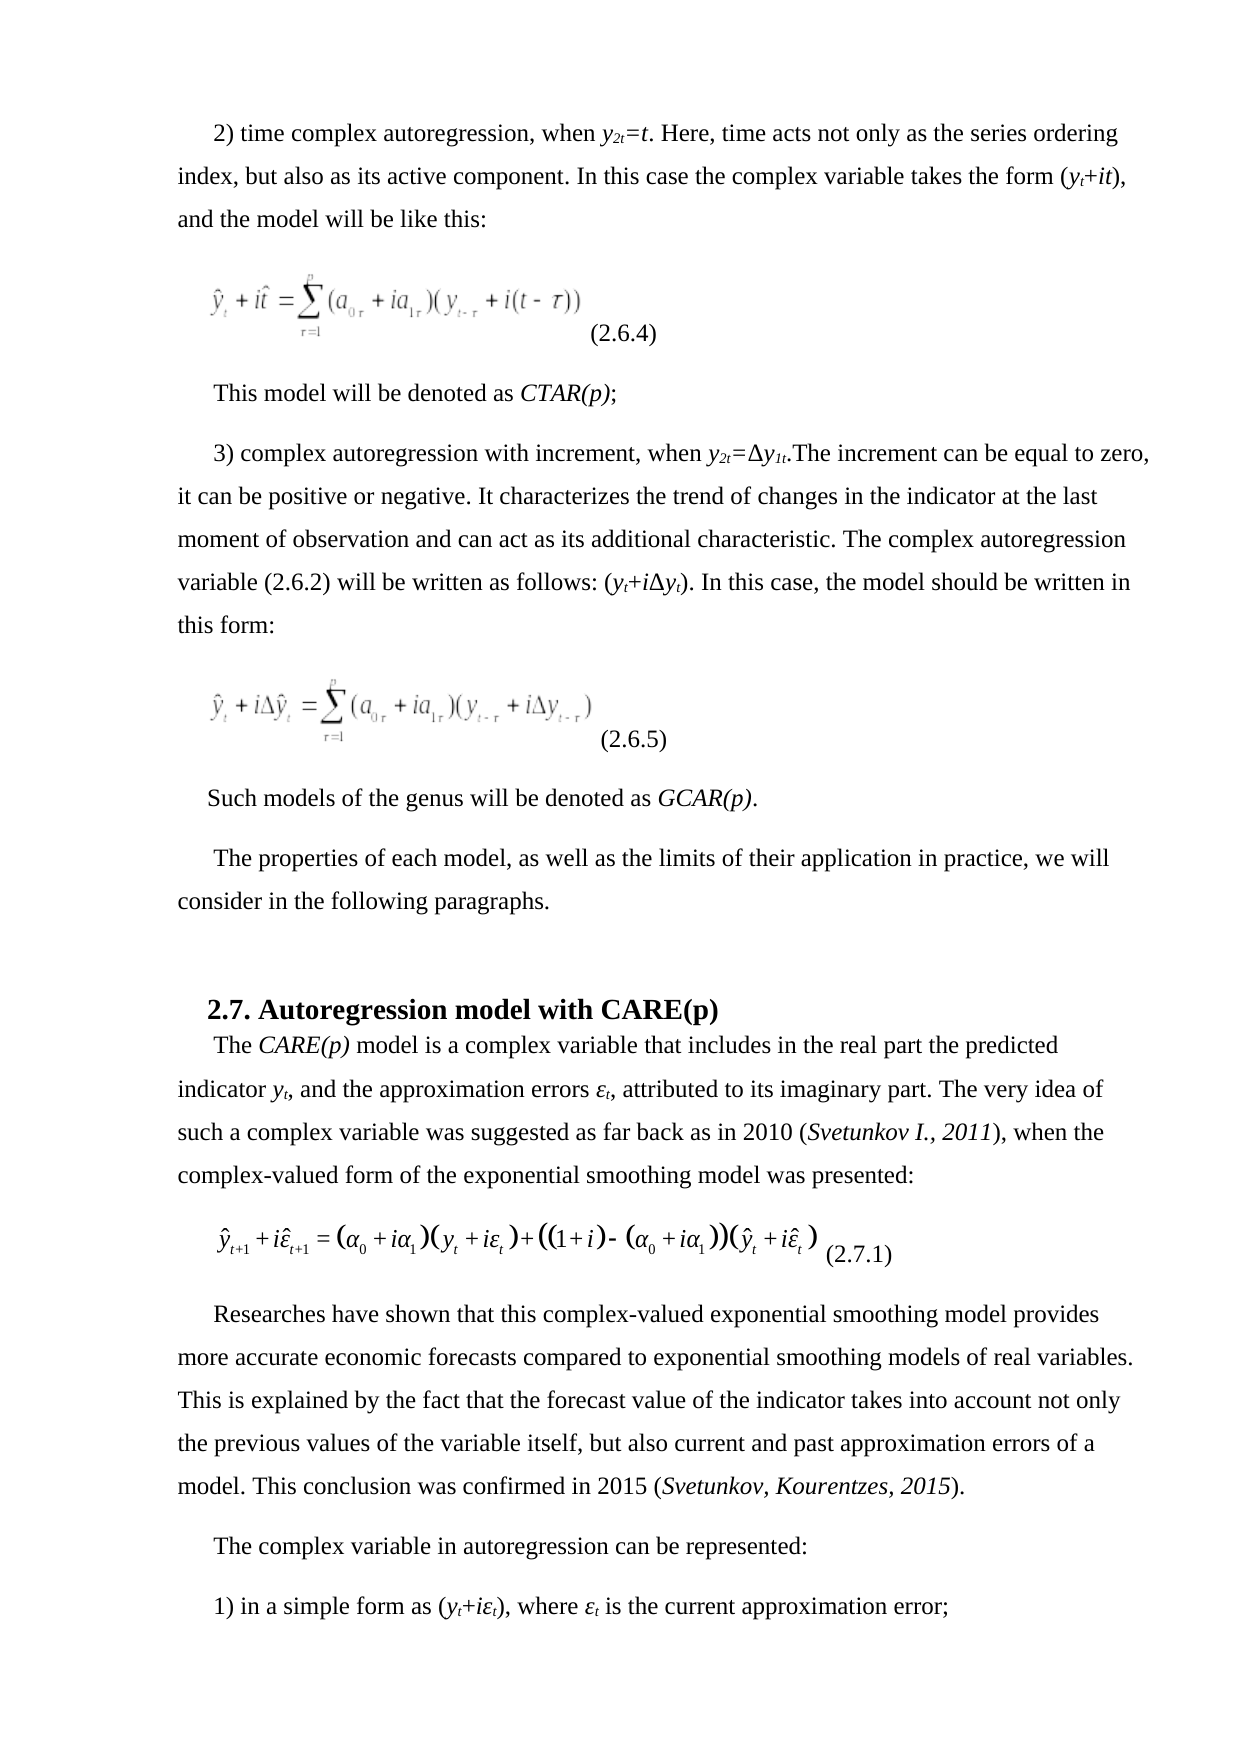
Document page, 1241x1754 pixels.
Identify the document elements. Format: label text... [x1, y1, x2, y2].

text 2.7. Autoregression model with CARE(p) [177, 992, 1152, 1026]
text The CARE(p) model is a complex variable that includes in the real part the predicted indicator yt, and the approximation errors εt, attributed to its imaginary part. The very idea of such a complex variable was suggested as far back as in 2010 (Svetunkov I., 2011), when the complex-valued form of the exponential smoothing model was presented: [177, 1031, 1152, 1189]
text This model will be denoted as CTAR(p); [177, 378, 1152, 407]
text (2.7.1) [177, 1220, 1152, 1268]
text 2) time complex autoregression, when y2t=t. Here, time acts not only as the series ordering index, but also as its active component. In this case the complex variable takes the form (yt+it), and the model will be like this: [177, 118, 1152, 233]
text The properties of each model, as well as the limits of their application in practice, we will consider in the following paragraphs. [177, 843, 1152, 957]
text (2.6.5) [177, 670, 1152, 752]
text Such models of the genus will be denoted as GCAR(p). [177, 783, 1152, 812]
text 1) in a simple form as (yt+iεt), where εt is the current approximation error; [177, 1591, 1152, 1620]
text (2.6.4) [177, 264, 1152, 347]
text Researches have shown that this complex-valued exponential smoothing model provides more accurate economic forecasts compared to exponential smoothing models of real variables. This is explained by the fact that the forecast value of the indicator takes into account not only the previous values of the variable itself, but also current and past approximation errors of a model. This conclusion was confirmed in 2015 (Svetunkov, Kourentzes, 2015). [177, 1299, 1152, 1500]
text The complex variable in autoregression can be represented: [177, 1531, 1152, 1560]
text 3) complex autoregression with increment, when y2t=Δy1t.The increment can be equal to zero, it can be positive or negative. It characterizes the trend of changes in the indicator at the last moment of observation and can act as its additional characteristic. The complex autoregression variable (2.6.2) will be written as follows: (yt+iΔyt). In this case, the model should be written in this form: [177, 438, 1152, 639]
